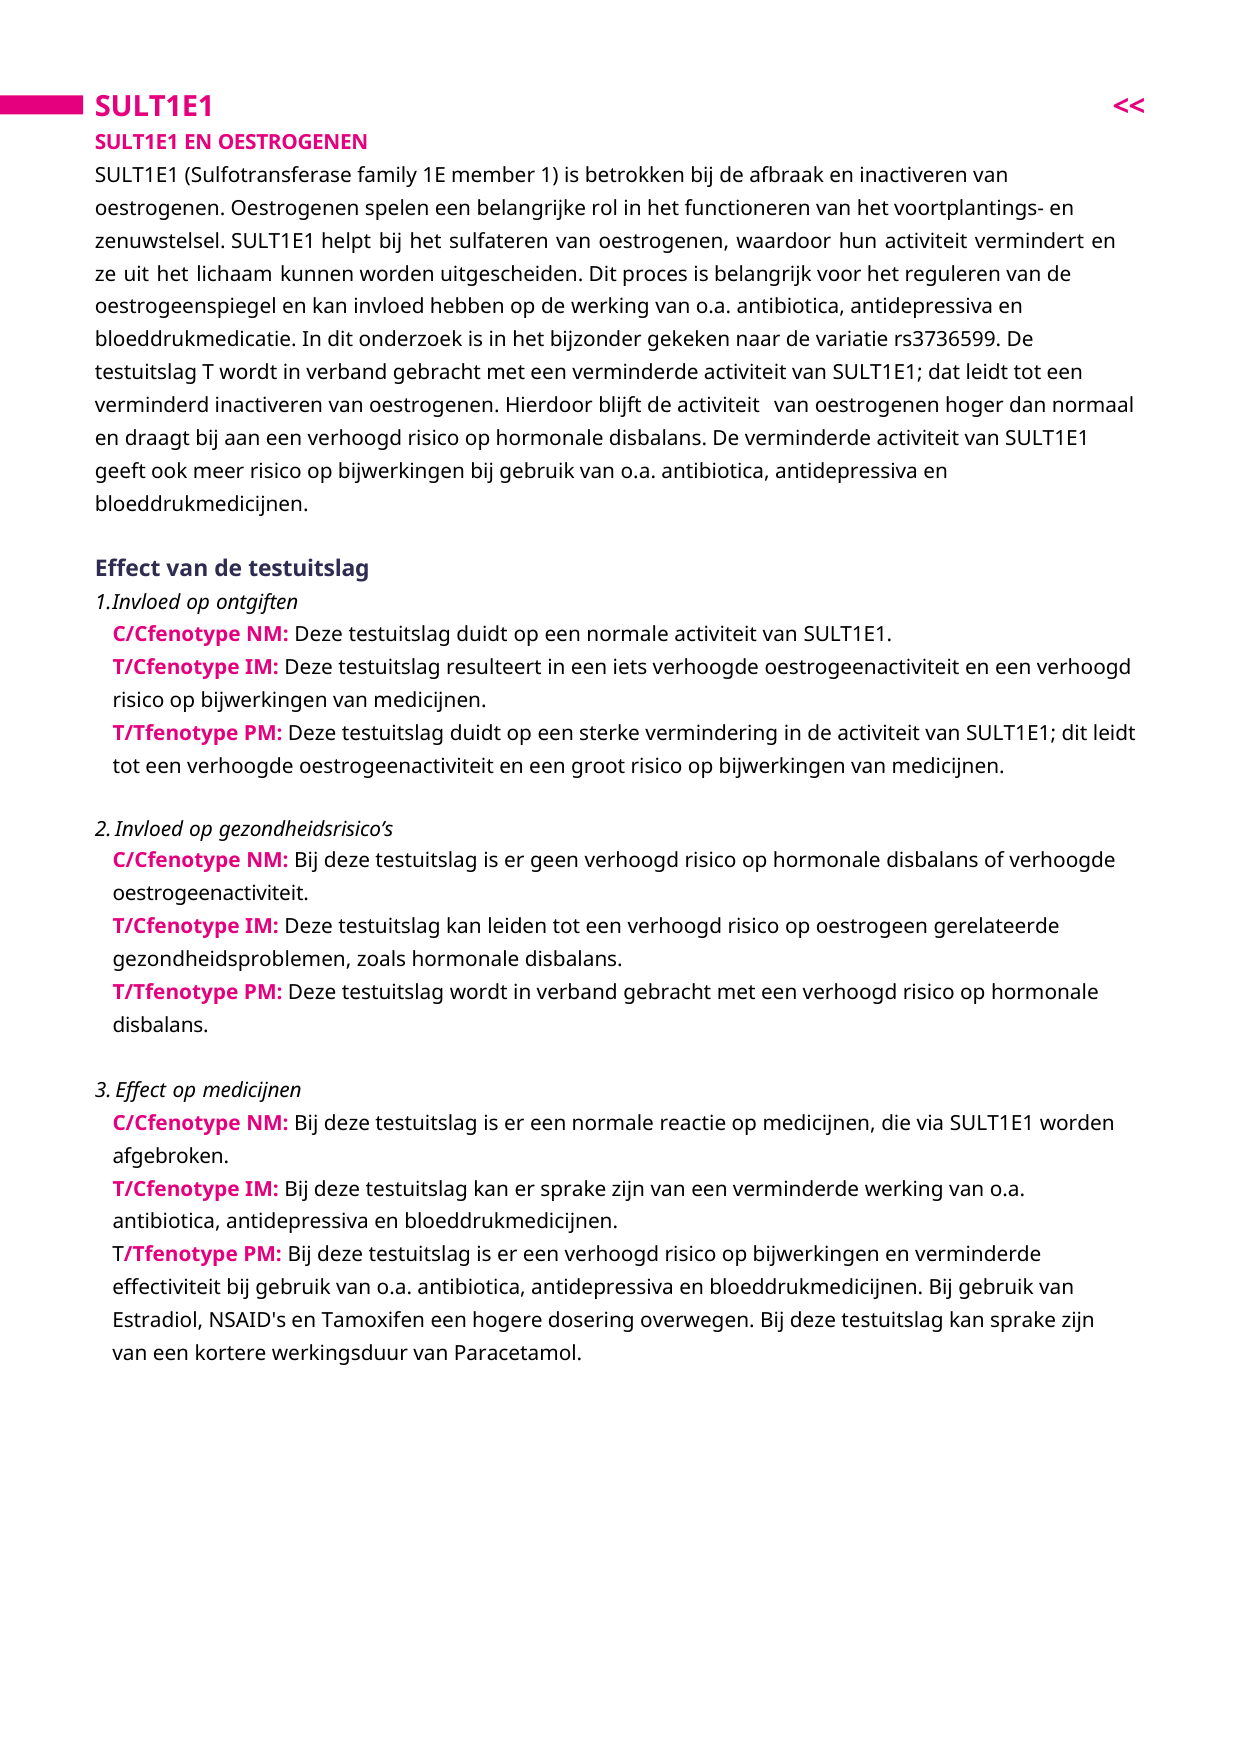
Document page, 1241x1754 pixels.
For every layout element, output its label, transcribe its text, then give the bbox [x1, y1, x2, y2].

text C/C­fenotype NM: Bij deze testuitslag is er een normale reactie op medicijnen, die via SULT1E1 worden afgebroken. [112, 1108, 1132, 1169]
list Effect op medicijnen [94, 1075, 1240, 1104]
text T/T­fenotype PM: Deze testuitslag wordt in verband gebracht met een verhoogd risico op hormonale disbalans. [112, 977, 1132, 1038]
text SULT1E1 (Sulfotransferase family 1E member 1) is betrokken bij de afbraak en inactiveren van oestrogenen. Oestrogenen spelen een belangrijke rol in het functioneren van het voortplantings- en zenuwstelsel. SULT1E1 helpt bij het sulfateren van oestrogenen, waardoor hun activiteit vermindert en ze uit het lichaam kunnen worden uitgescheiden. Dit proces is belangrijk voor het reguleren van de oestrogeenspiegel en kan invloed hebben op de werking van o.a. antibiotica, antidepressiva en bloeddrukmedicatie. In dit onderzoek is in het bijzonder gekeken naar de variatie rs3736599. De testuitslag T wordt in verband gebracht met een verminderde activiteit van SULT1E1; dat leidt tot een verminderd inactiveren van oestrogenen. Hierdoor blijft de activiteit van oestrogenen hoger dan normaal en draagt bij aan een verhoogd risico op hormonale disbalans. De verminderde activiteit van SULT1E1 geeft ook meer risico op bijwerkingen bij gebruik van o.a. antibiotica, antidepressiva en bloeddrukmedicijnen. [94, 160, 1140, 517]
text T/C­fenotype IM: Bij deze testuitslag kan er sprake zijn van een verminderde werking van o.a. antibiotica, antidepressiva en bloeddrukmedicijnen. [112, 1174, 1132, 1235]
text C/C­fenotype NM: Deze testuitslag duidt op een normale activiteit van SULT1E1. [112, 619, 1240, 648]
subtitle SULT1E1 << [94, 85, 1240, 124]
text C/C­fenotype NM: Bij deze testuitslag is er geen verhoogd risico op hormonale disbalans of verhoogde oestrogeenactiviteit. [112, 845, 1132, 907]
text T/T­fenotype PM: Bij deze testuitslag is er een verhoogd risico op bijwerkingen en verminderde effectiviteit bij gebruik van o.a. antibiotica, antidepressiva en bloeddrukmedicijnen. Bij gebruik van Estradiol, NSAID's en Tamoxifen een hogere dosering overwegen. Bij deze testuitslag kan sprake zijn van een kortere werkingsduur van Paracetamol. [112, 1239, 1132, 1367]
text T/C­fenotype IM: Deze testuitslag resulteert in een iets verhoogde oestrogeenactiviteit en een verhoogd risico op bijwerkingen van medicijnen. [112, 652, 1132, 713]
list Invloed op gezondheidsrisico’s [94, 817, 1240, 841]
subtitle SULT1E1 EN OESTROGENEN [94, 127, 1240, 156]
text Effect van de testuitslag [94, 552, 1240, 583]
text T/C­fenotype IM: Deze testuitslag kan leiden tot een verhoogd risico op oestrogeen gerelateerde gezondheidsproblemen, zoals hormonale disbalans. [112, 911, 1132, 973]
list Invloed op ontgiften [94, 587, 1240, 615]
text T/T­fenotype PM: Deze testuitslag duidt op een sterke vermindering in de activiteit van SULT1E1; dit leidt tot een verhoogde oestrogeenactiviteit en een groot risico op bijwerkingen van medicijnen. [112, 718, 1137, 812]
